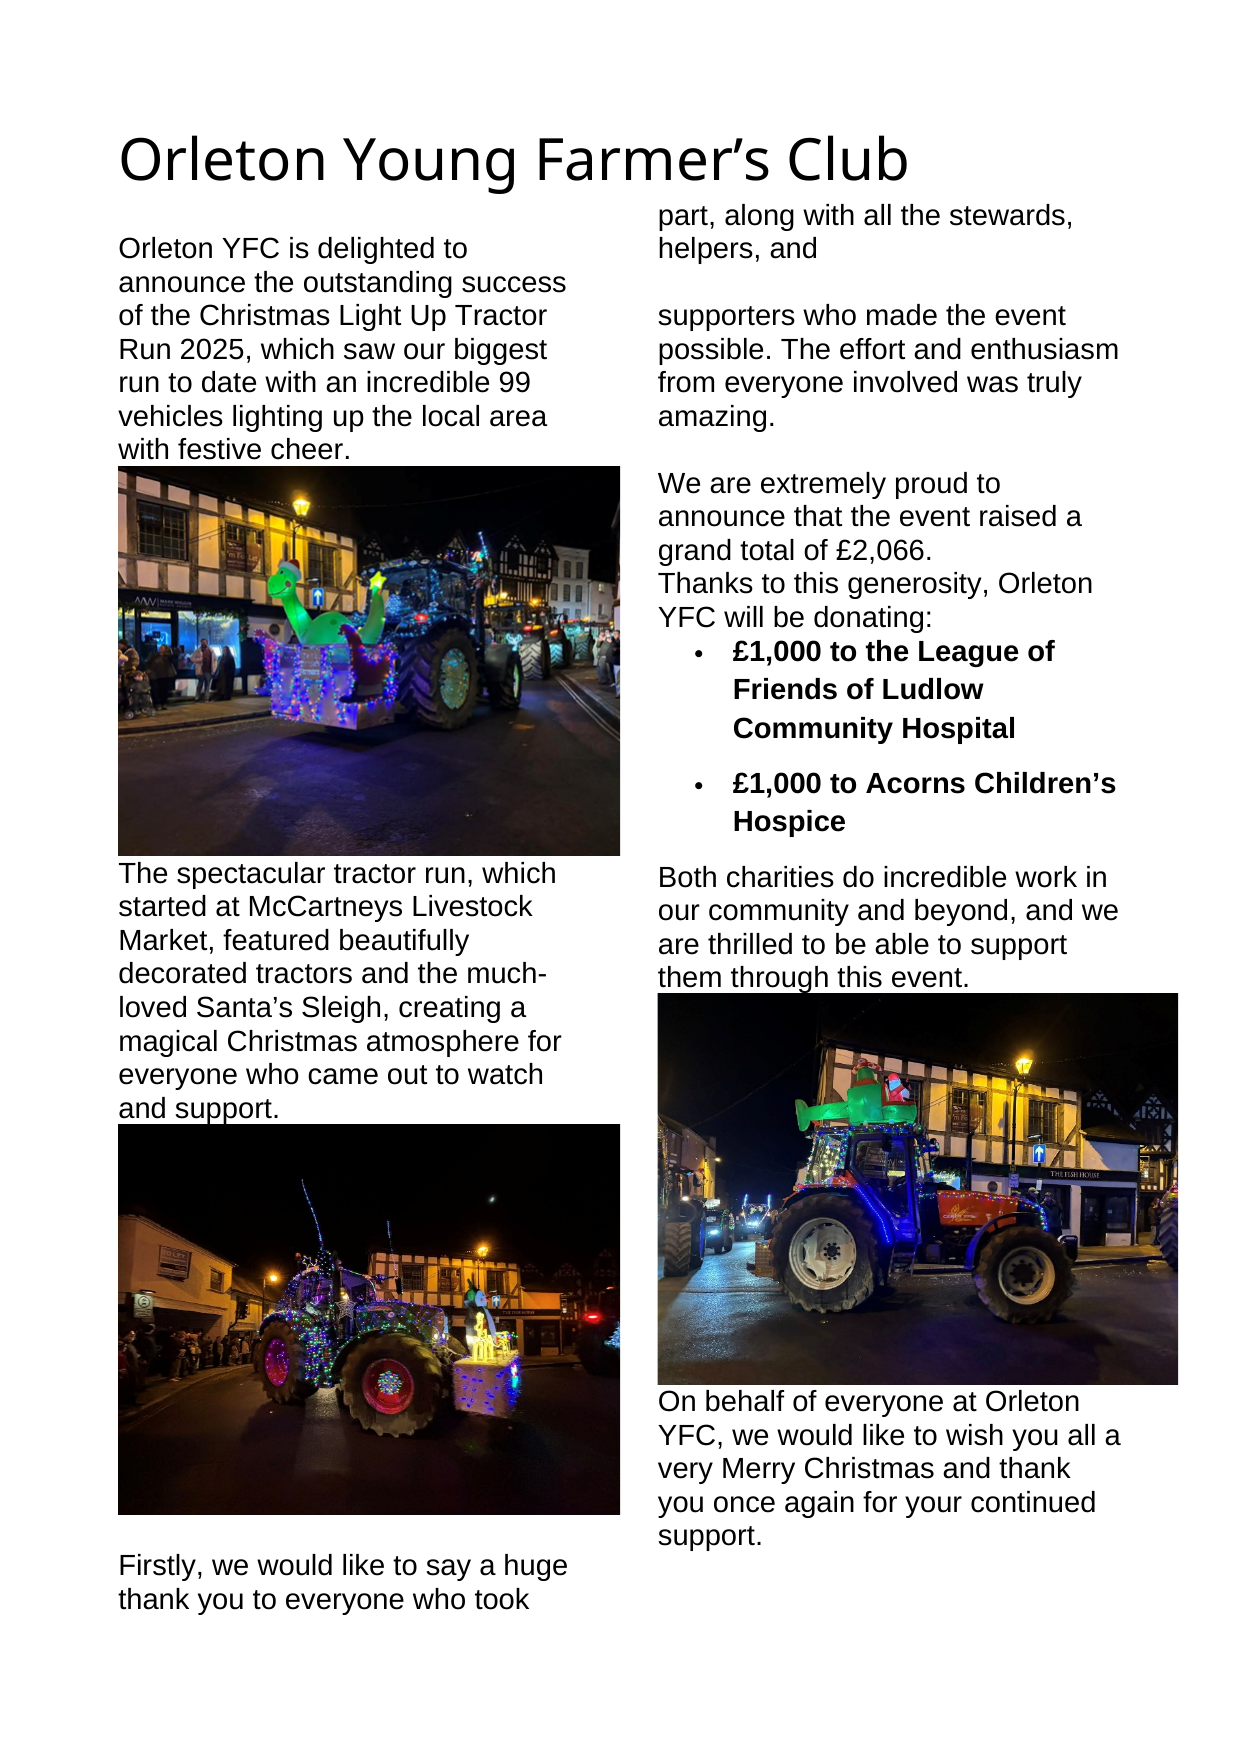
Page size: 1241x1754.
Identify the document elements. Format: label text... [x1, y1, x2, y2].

text On behalf of everyone at Orleton YFC, we would like to wish you all a very Merry Christmas and thank you once again for your continued support. [658, 1385, 1122, 1552]
text supporters who made the event possible. The effort and enthusiasm from everyone involved was truly amazing. [658, 298, 1122, 432]
text Orleton YFC is delighted to announce the outstanding success of the Christmas Light Up Tractor Run 2025, which saw our biggest run to date with an incredible 99 vehicles lighting up the local area with festive cheer. [118, 231, 583, 466]
text The spectacular tractor run, which started at McCartneys Livestock Market, featured beautifully decorated tractors and the much-loved Santa’s Sleigh, creating a magical Christmas atmosphere for everyone who came out to watch and support. [118, 856, 583, 1124]
picture [118, 466, 621, 856]
text Both charities do incredible work in our community and beyond, and we are thrilled to be able to support them through this event. [658, 860, 1122, 993]
list £1,000 to the League of Friends of Ludlow Community Hospital [695, 634, 1122, 744]
text Firstly, we would like to say a huge thank you to everyone who took part, along with all the stewards, helpers, and [658, 198, 1122, 265]
picture [657, 993, 1179, 1385]
text Orleton Young Farmer’s Club [118, 118, 1122, 198]
text We are extremely proud to announce that the event raised a grand total of £2,066. [658, 466, 1122, 567]
list £1,000 to Acorns Children’s Hospice [695, 766, 1122, 838]
picture [118, 1124, 621, 1515]
text Thanks to this generosity, Orleton YFC will be donating: [658, 567, 1122, 634]
text Firstly, we would like to say a huge thank you to everyone who took part, along with all the stewards, helpers, and [118, 1548, 583, 1615]
